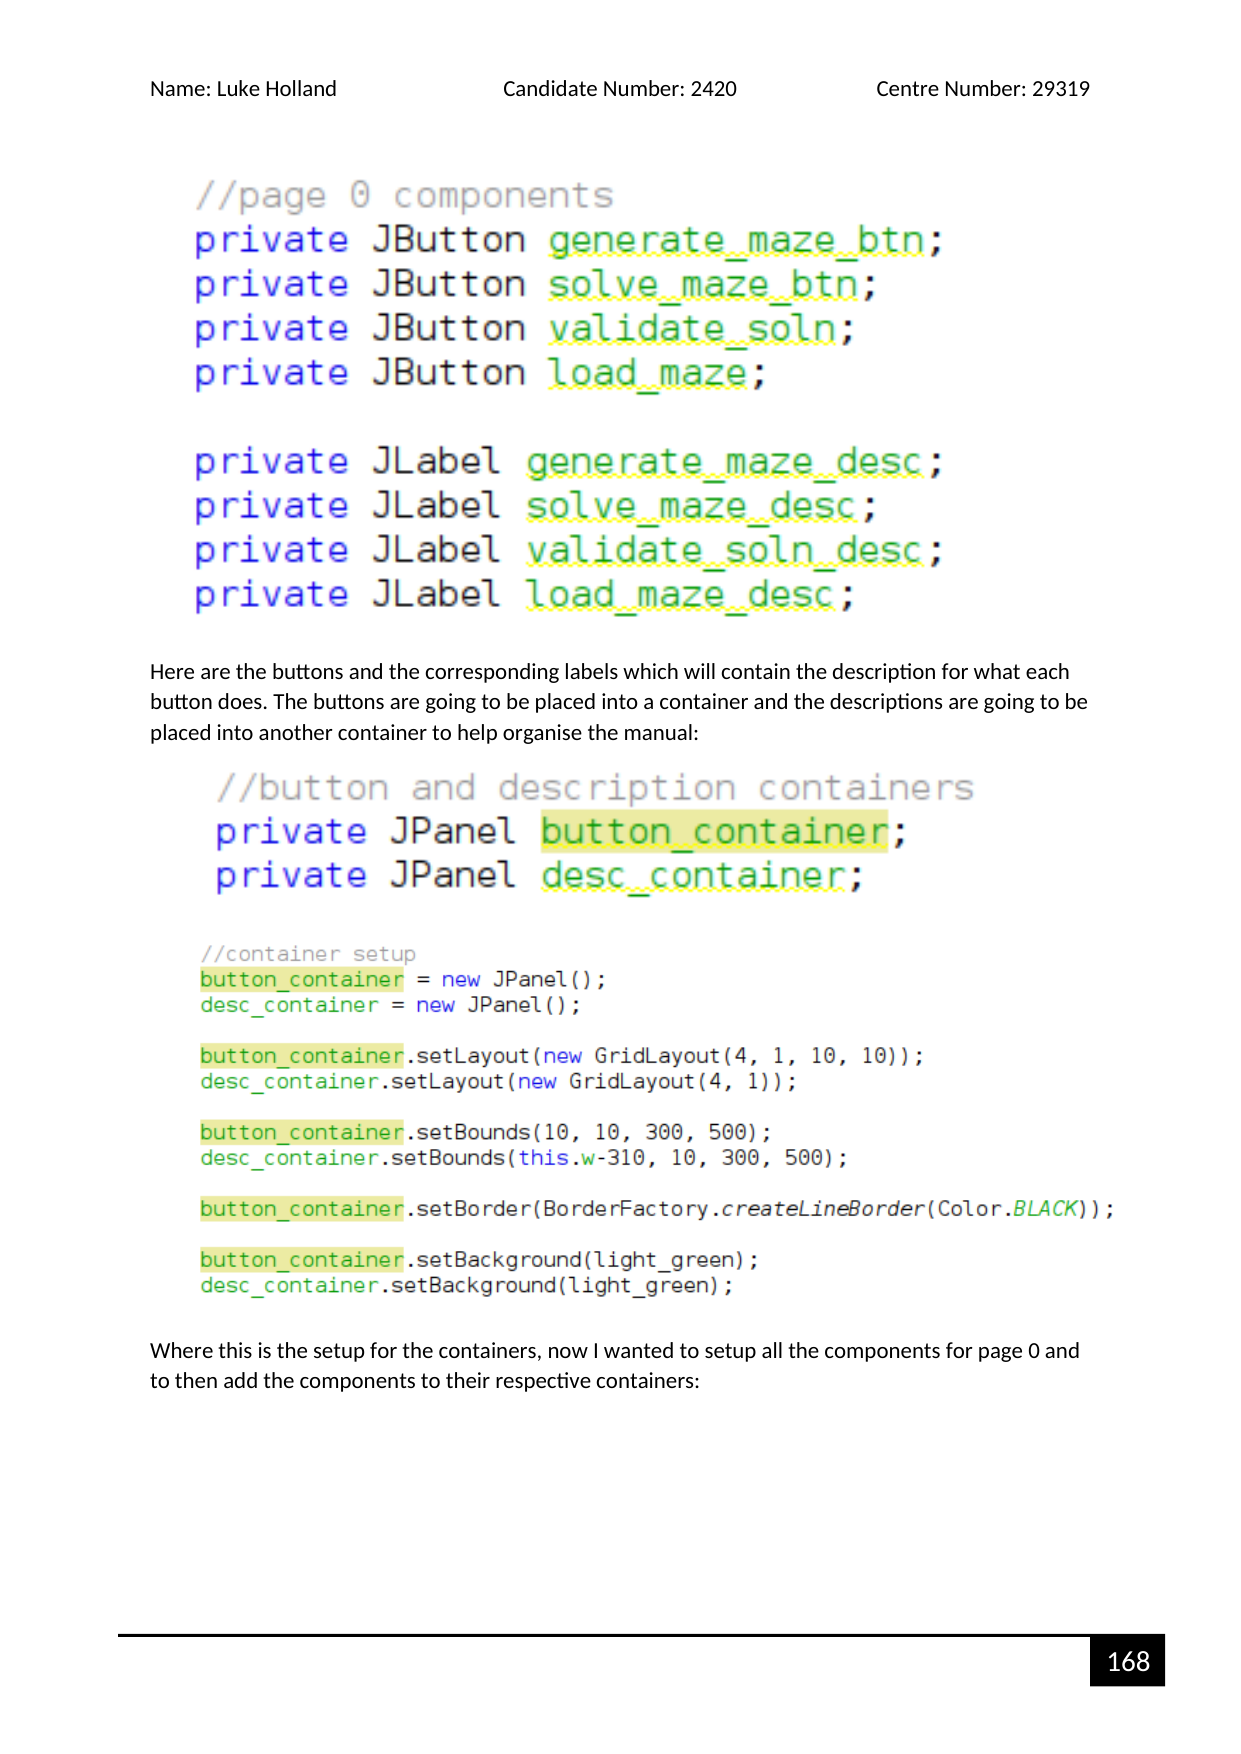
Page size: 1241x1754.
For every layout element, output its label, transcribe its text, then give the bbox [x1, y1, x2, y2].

text Here are the buttons and the corresponding labels which will contain the description for what each button does. The buttons are going to be placed into a container and the descriptions are going to be placed into another container to help organise the manual: [150, 657, 1090, 746]
text Where this is the setup for the containers, now I wanted to setup all the components for page 0 and to then add the components to their respective containers: [150, 1336, 1090, 1394]
